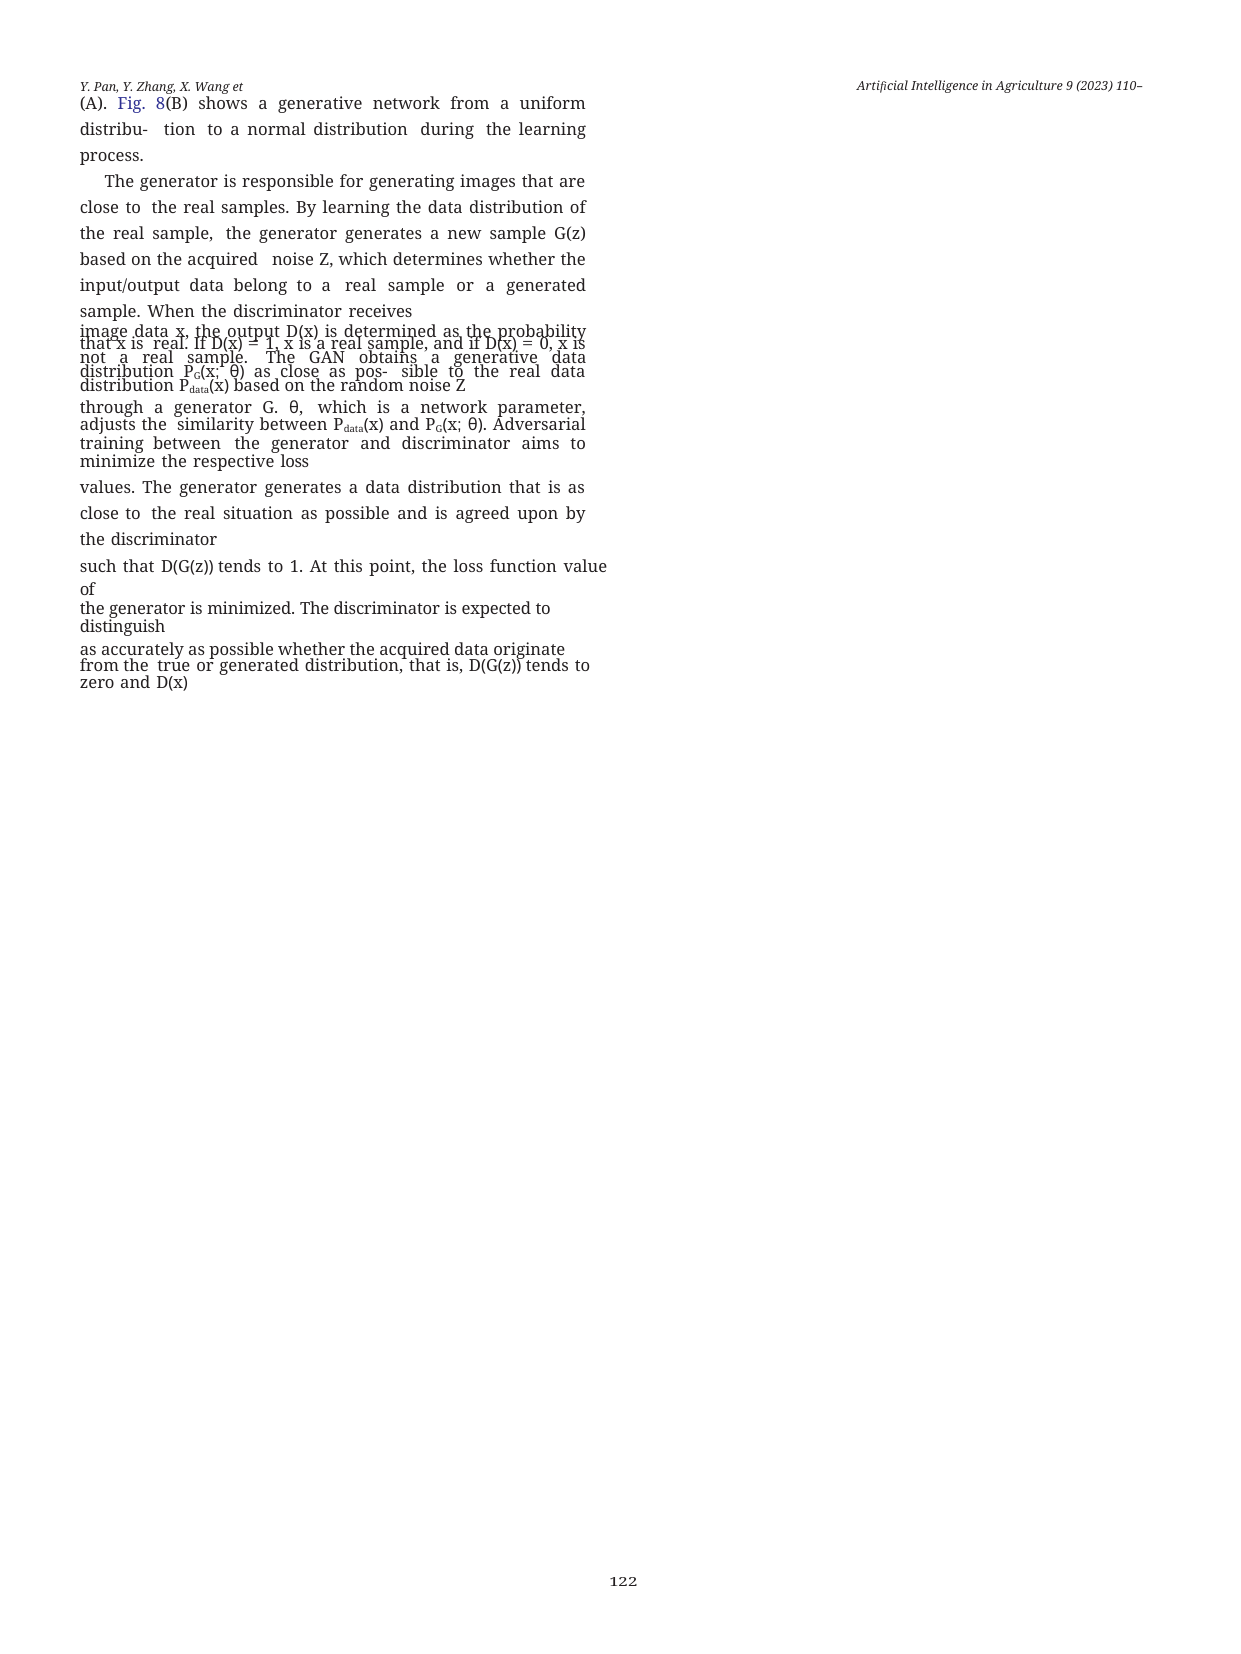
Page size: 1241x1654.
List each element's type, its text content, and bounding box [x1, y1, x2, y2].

text through a generator G. θ, which is a network parameter, adjusts the similarity between Pdata(x) and PG(x; θ). Adversarial training between the generator and discriminator aims to minimize the respective loss [79, 399, 586, 472]
text image data x, the output D(x) is determined as the probability that x is real. If D(x) = 1, x is a real sample, and if D(x) = 0, x is not a real sample. The GAN obtains a generative data distribution PG(x; θ) as close as pos- sible to the real data distribution Pdata(x) based on the random noise Z [79, 326, 586, 397]
text the generator is minimized. The discriminator is expected to distinguish [79, 600, 607, 636]
text such that D(G(z)) tends to 1. At this point, the loss function value of [79, 554, 607, 600]
text (A). Fig. 8(B) shows a generative network from a uniform distribu- tion to a normal distribution during the learning process. [79, 92, 586, 166]
text values. The generator generates a data distribution that is as close to the real situation as possible and is agreed upon by the discriminator [79, 476, 586, 551]
text as accurately as possible whether the acquired data originate from the true or generated distribution, that is, D(G(z)) tends to zero and D(x) [79, 642, 603, 693]
text The generator is responsible for generating images that are close to the real samples. By learning the data distribution of the real sample, the generator generates a new sample G(z) based on the acquired noise Z, which determines whether the input/output data belong to a real sample or a generated sample. When the discriminator receives [79, 170, 586, 323]
